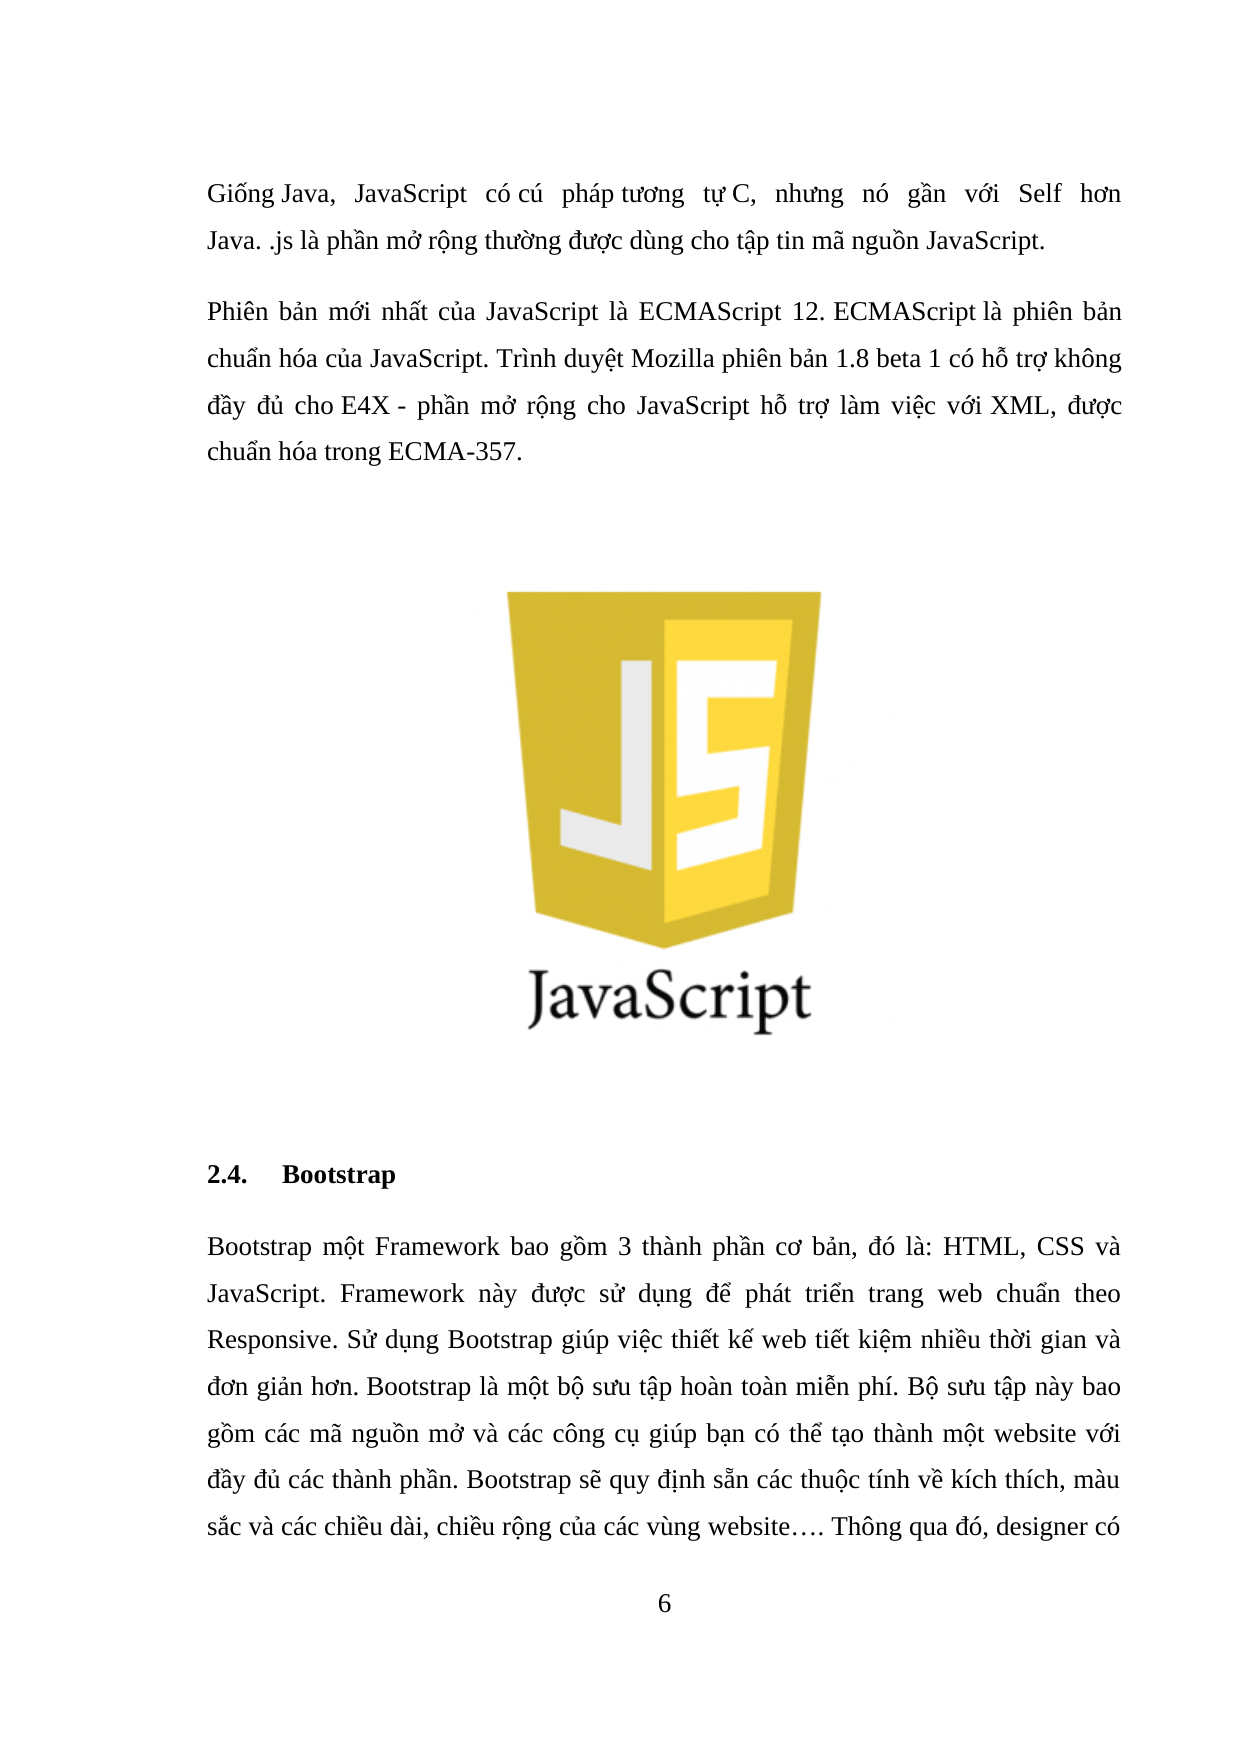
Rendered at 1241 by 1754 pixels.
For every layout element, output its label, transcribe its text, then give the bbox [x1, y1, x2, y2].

picture [430, 578, 899, 1048]
text Phiên bản mới nhất của JavaScript là ECMAScript 12. ECMAScript là phiên bản chuẩn hóa của JavaScript. Trình duyệt Mozilla phiên bản 1.8 beta 1 có hỗ trợ không đầy đủ cho E4X - phần mở rộng cho JavaScript hỗ trợ làm việc với XML, được chuẩn hóa trong ECMA-357. [207, 296, 1122, 467]
text 2.4. Bootstrap [207, 1159, 1122, 1190]
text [207, 177, 1122, 255]
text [207, 1230, 1122, 1541]
